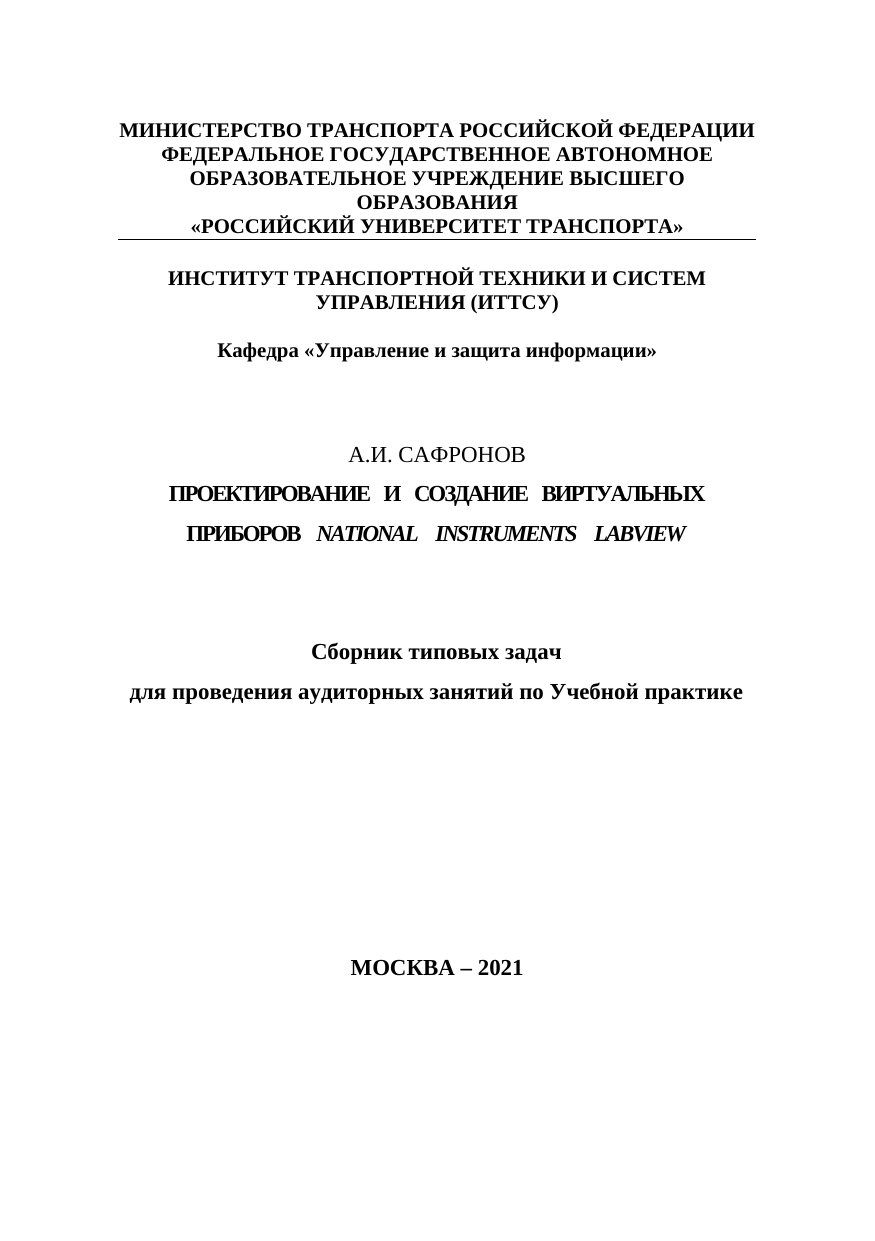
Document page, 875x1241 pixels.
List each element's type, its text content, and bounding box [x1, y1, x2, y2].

text Кафедра «Управление и защита информации» [118, 338, 756, 362]
text МИНИСТЕРСТВО ТРАНСПОРТА РОССИЙСКОЙ ФЕДЕРАЦИИ [118, 118, 756, 142]
text ИНСТИТУТ ТРАНСПОРТНОЙ ТЕХНИКИ И СИСТЕМ УПРАВЛЕНИЯ (ИТТСУ) [118, 266, 756, 314]
text А.И. САФРОНОВ [118, 441, 756, 467]
text Проектирование и создание виртуальных приборов National Instruments LabView [118, 480, 756, 546]
text ФЕДЕРАЛЬНОЕ ГОСУДАРСТВЕННОЕ АВТОНОМНОЕ ОБРАЗОВАТЕЛЬНОЕ УЧРЕЖДЕНИЕ ВЫСШЕГО ОБРАЗОВАНИЯ [118, 142, 756, 214]
text МОСКВА – 2021 [118, 954, 756, 981]
text «РОССИЙСКИЙ УНИВЕРСИТЕТ ТРАНСПОРТА» [118, 214, 756, 238]
text Сборник типовых задач [118, 638, 754, 665]
text для проведения аудиторных занятий по Учебной практике [118, 678, 754, 704]
